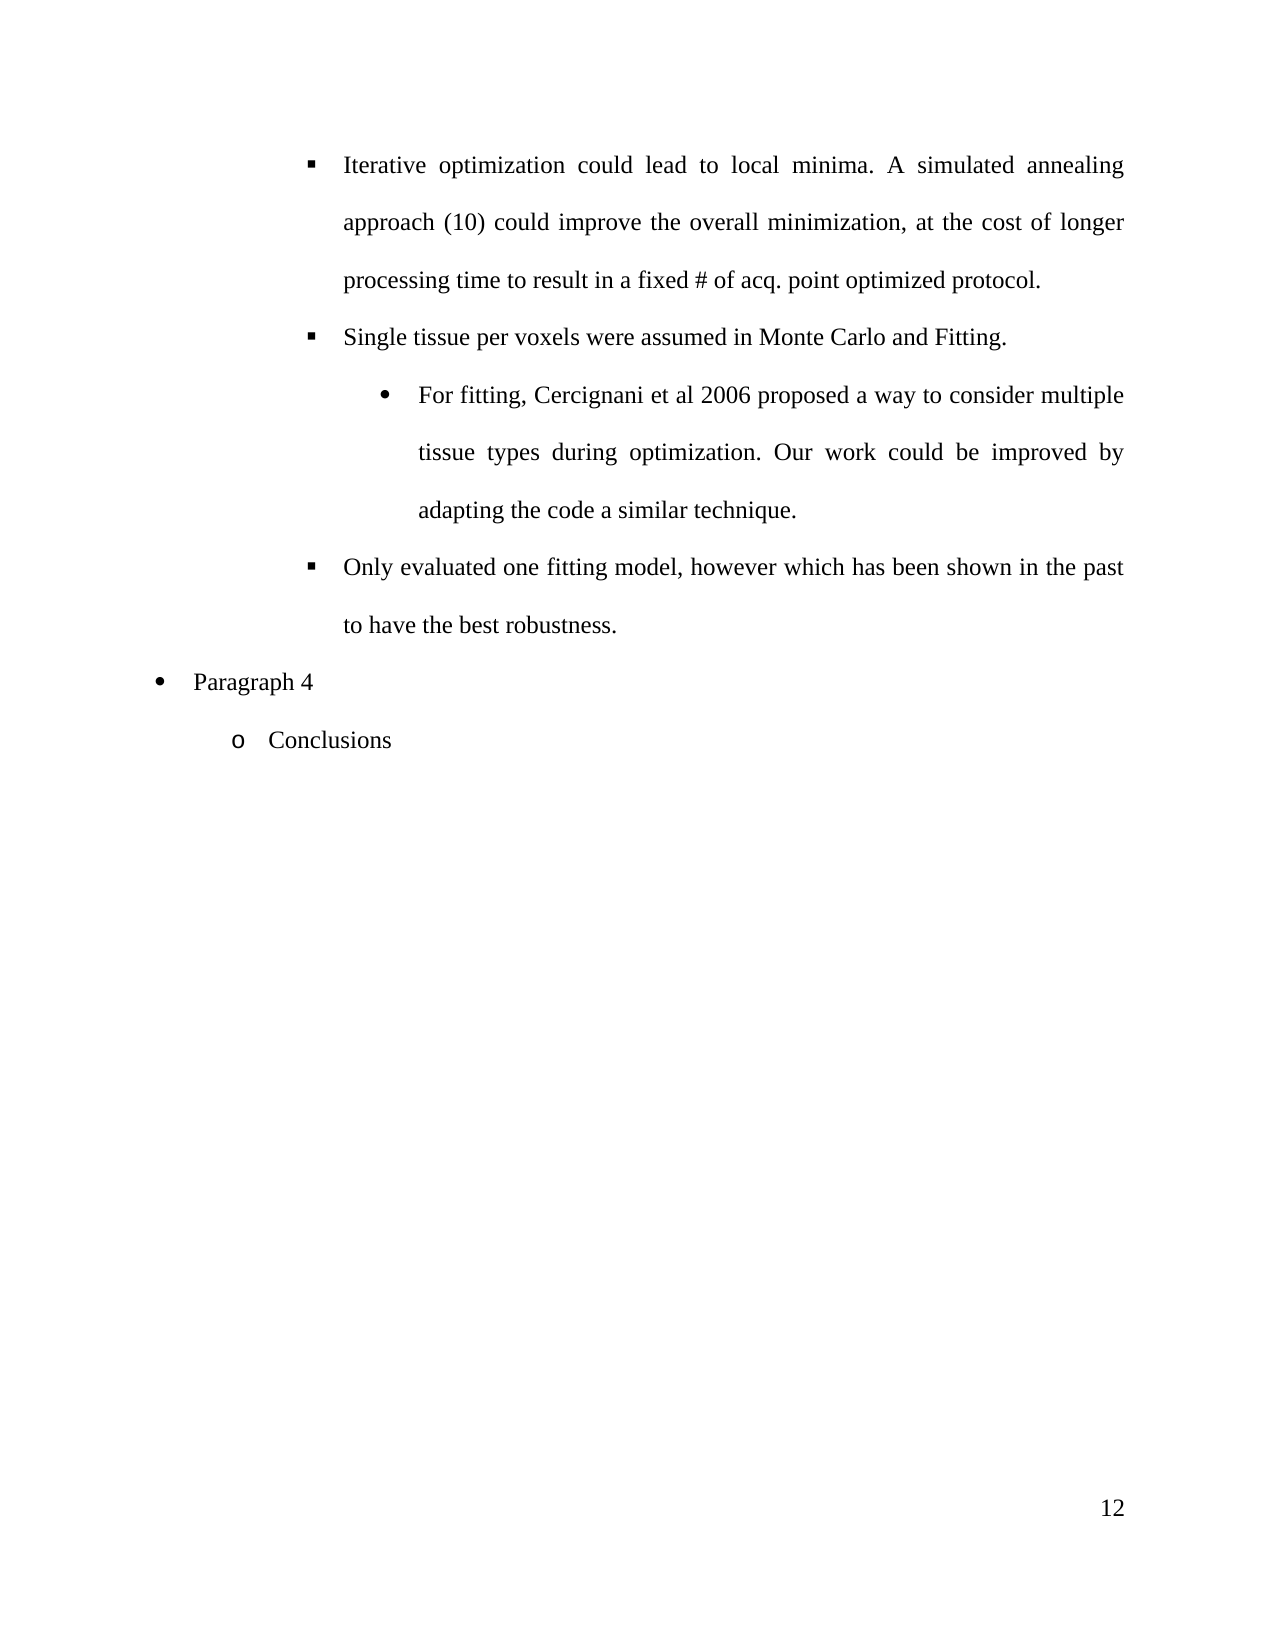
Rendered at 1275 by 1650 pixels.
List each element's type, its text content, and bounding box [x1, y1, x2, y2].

list Only evaluated one fitting model, however which has been shown in the past to have the best robustness. [306, 552, 1125, 639]
list For fitting, Cercignani et al 2006 proposed a way to consider multiple tissue types during optimization. Our work could be improved by adapting the code a similar technique. [381, 380, 1125, 524]
list Single tissue per voxels were assumed in Monte Carlo and Fitting. [306, 322, 1125, 351]
list Paragraph 4 [156, 667, 1125, 696]
list Iterative optimization could lead to local minima. A simulated annealing approach (10) could improve the overall minimization, at the cost of longer processing time to result in a fixed # of acq. point optimized protocol. [306, 150, 1125, 294]
list Conclusions [231, 725, 1125, 756]
